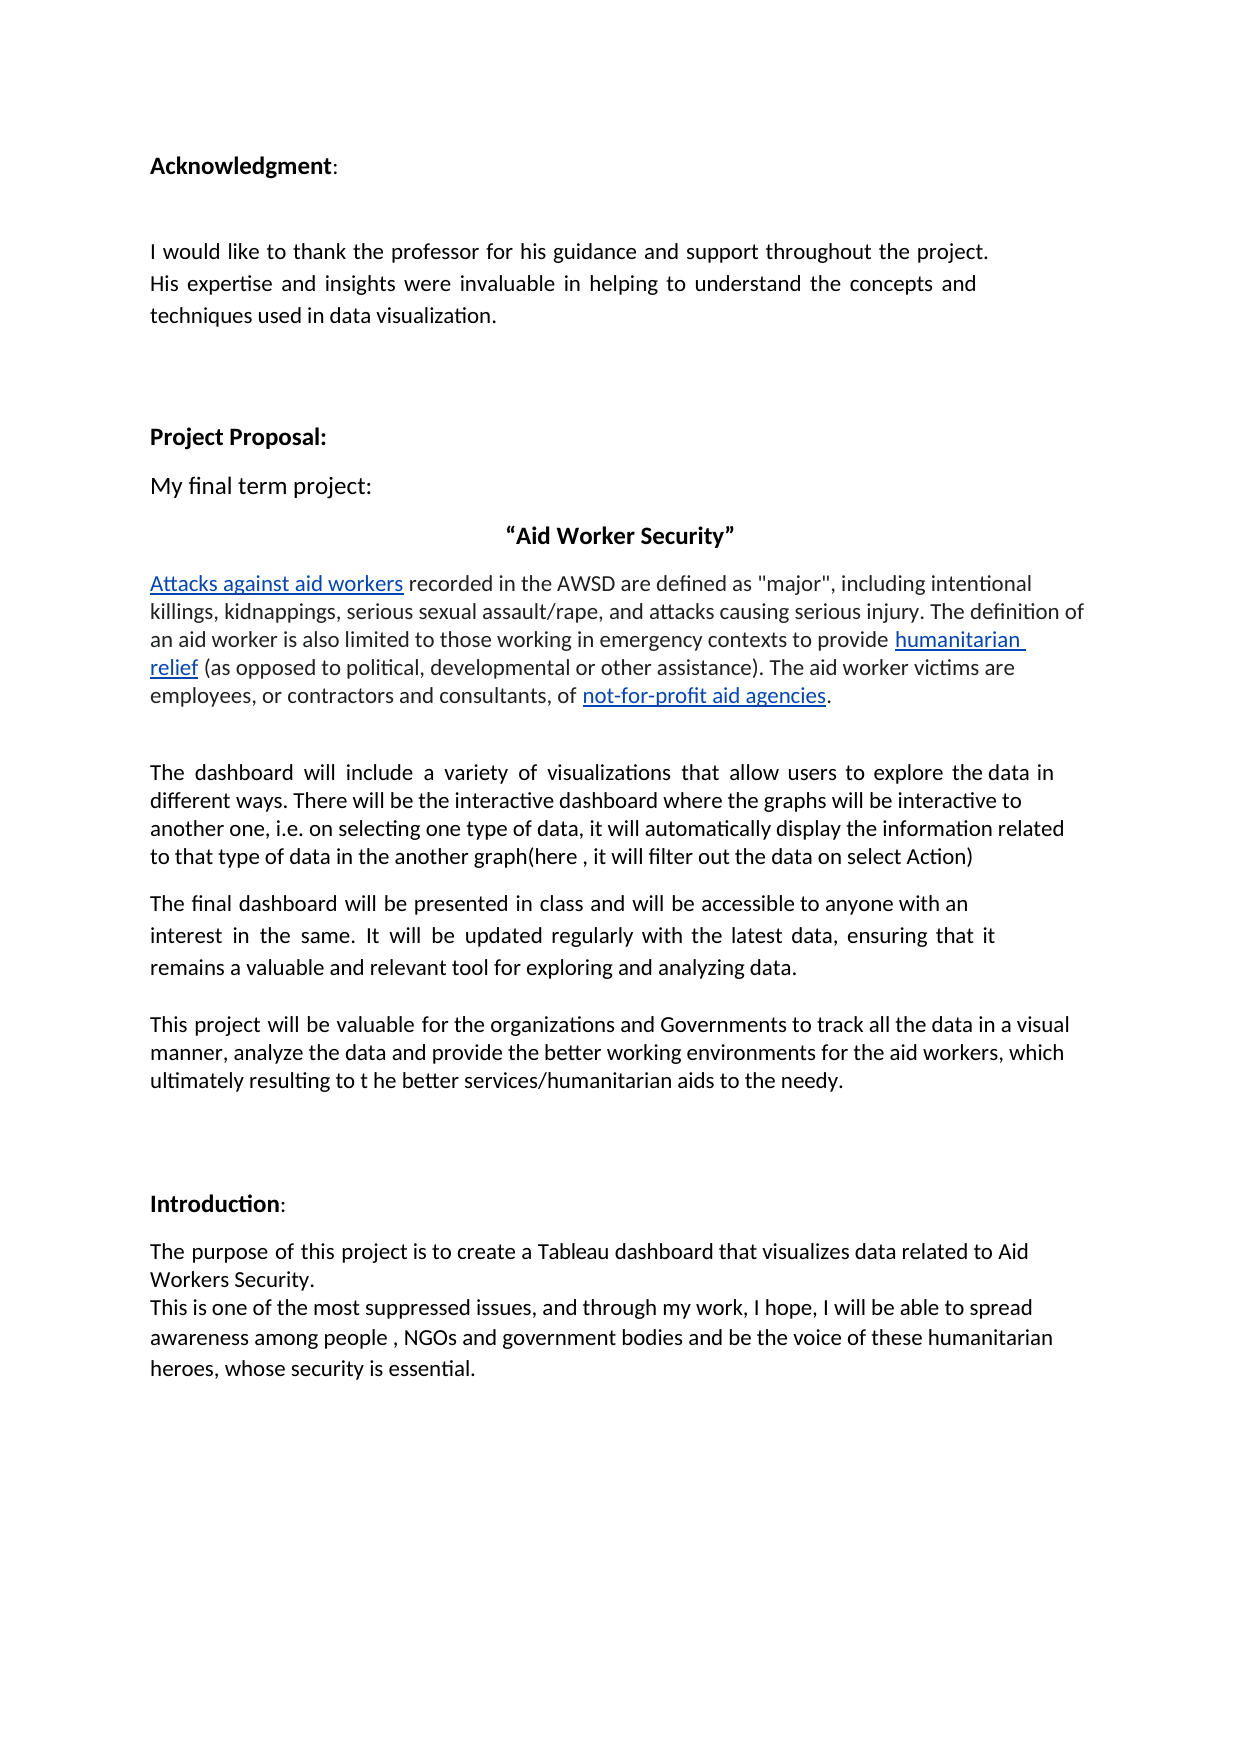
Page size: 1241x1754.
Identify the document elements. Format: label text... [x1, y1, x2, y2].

text This project will be valuable for the organizations and Governments to track all the data in a visual manner, analyze the data and provide the better working environments for the aid workers, which ultimately resulting to t he better services/humanitarian aids to the needy. [150, 1010, 1090, 1094]
text Attacks against aid workers recorded in the AWSD are defined as "major", including intentional killings, kidnappings, serious sexual assault/rape, and attacks causing serious injury. The definition of an aid worker is also limited to those working in emergency contexts to provide humanitarian relief (as opposed to political, developmental or other assistance). The aid worker victims are employees, or contractors and consultants, of not-for-profit aid agencies. [832, 569, 1090, 709]
text Introduction: [150, 1188, 1090, 1218]
text The final dashboard will be presented in class and will be accessible to anyone with an [150, 898, 1090, 915]
text The dashboard will include a variety of visualizations that allow users to explore the data in different ways. There will be the interactive dashboard where the graphs will be interactive to another one, i.e. on selecting one type of data, it will automatically display the information related to that type of data in the another graph(here , it will filter out the data on select Action) [150, 758, 1090, 870]
text Project Proposal: [150, 421, 1090, 451]
text remains a valuable and relevant tool for exploring and analyzing data. [150, 962, 1090, 978]
text techniques used in data visualization. [150, 310, 1090, 327]
text interest in the same. It will be updated regularly with the latest data, ensuring that it [150, 930, 1090, 947]
text I would like to thank the professor for his guidance and support throughout the project. [150, 246, 1090, 263]
text Acknowledgment: [150, 150, 1090, 181]
text This is one of the most suppressed issues, and through my work, I hope, I will be able to spread awareness among people , NGOs and government bodies and be the voice of these humanitarian heroes, whose security is essential. [150, 1293, 1090, 1382]
text “Aid Worker Security” [150, 520, 1090, 550]
text His expertise and insights were invaluable in helping to understand the concepts and [150, 278, 1090, 295]
text The purpose of this project is to create a Tableau dashboard that visualizes data related to Aid Workers Security. [150, 1237, 1090, 1293]
text My final term project: [150, 470, 1090, 501]
